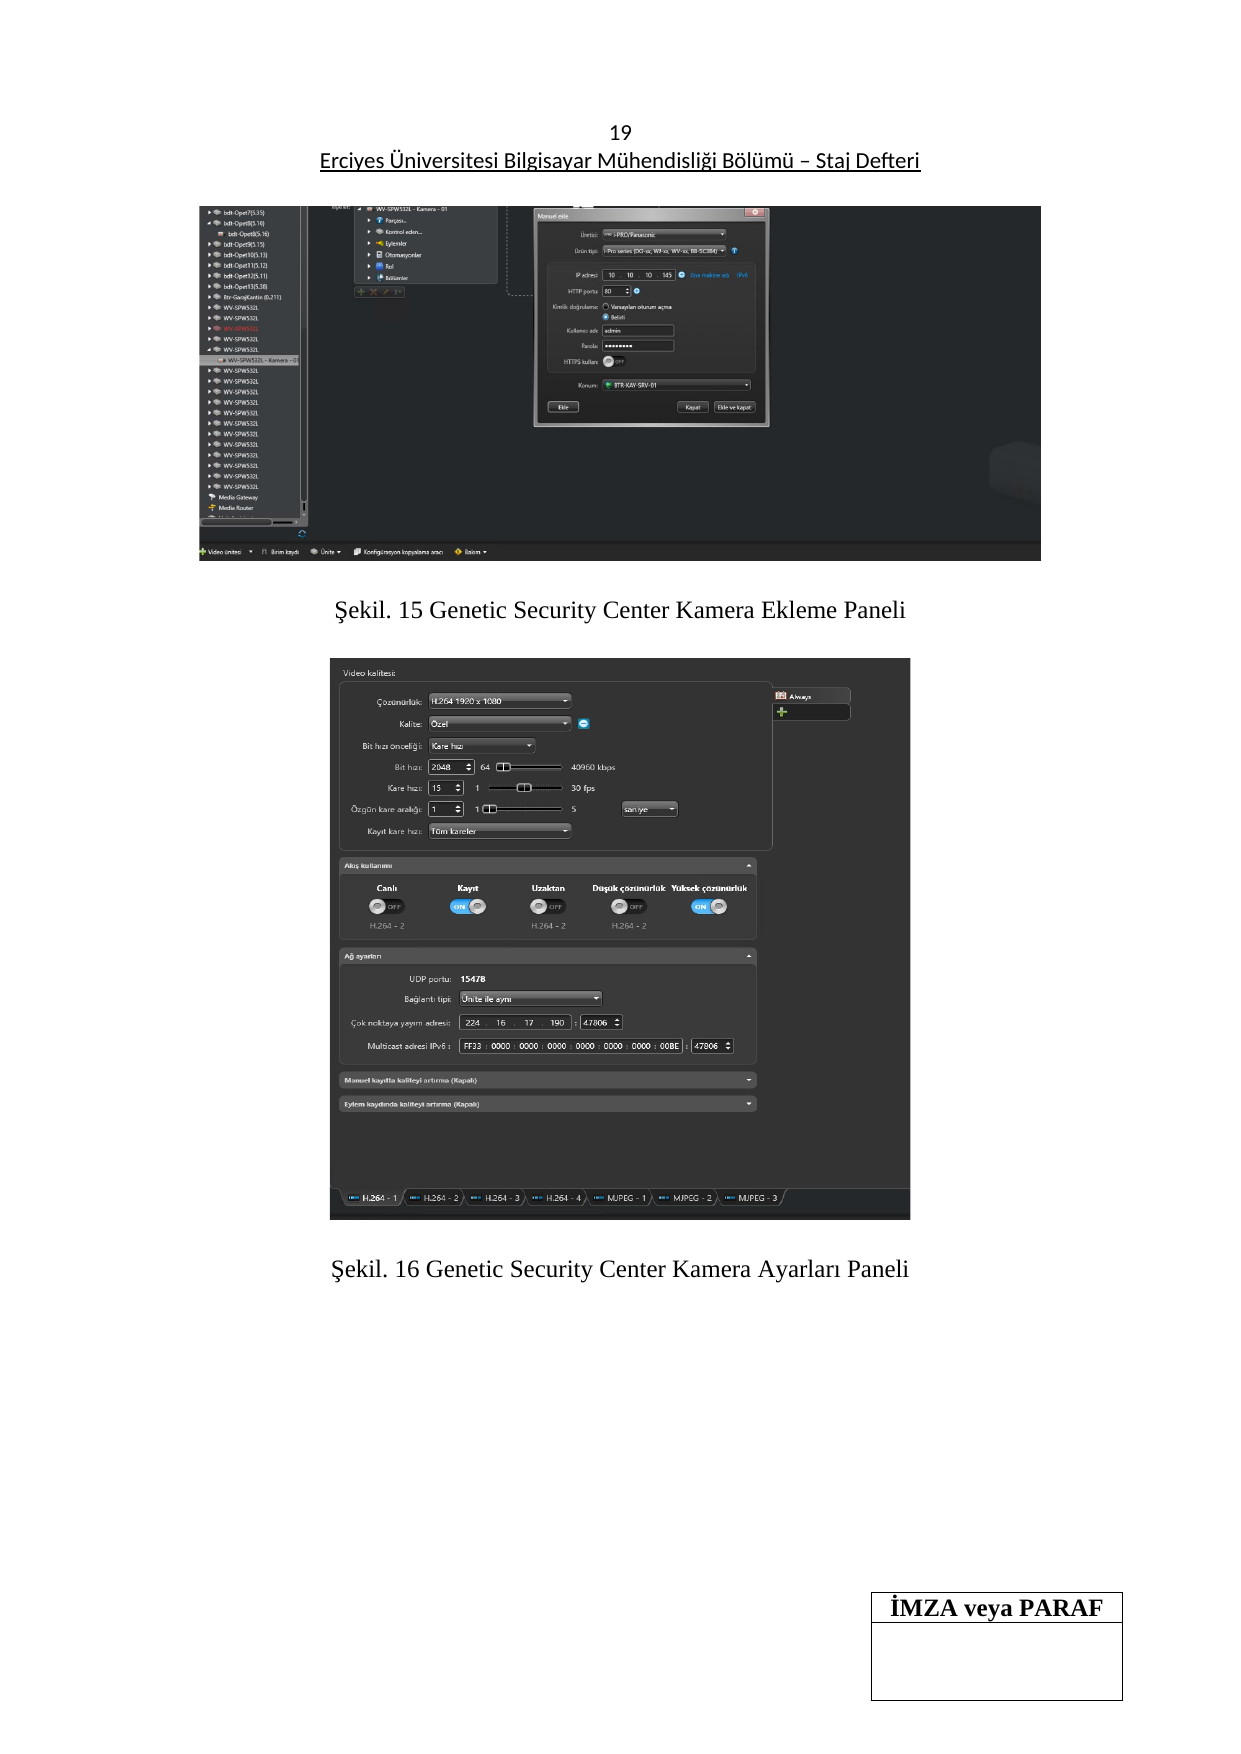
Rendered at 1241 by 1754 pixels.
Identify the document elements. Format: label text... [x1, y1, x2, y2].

picture [199, 206, 1041, 561]
text Şekil. 15 Genetic Security Center Kamera Ekleme Paneli [118, 595, 1122, 624]
text Şekil. 16 Genetic Security Center Kamera Ayarları Paneli [118, 1254, 1122, 1283]
picture [329, 658, 911, 1220]
